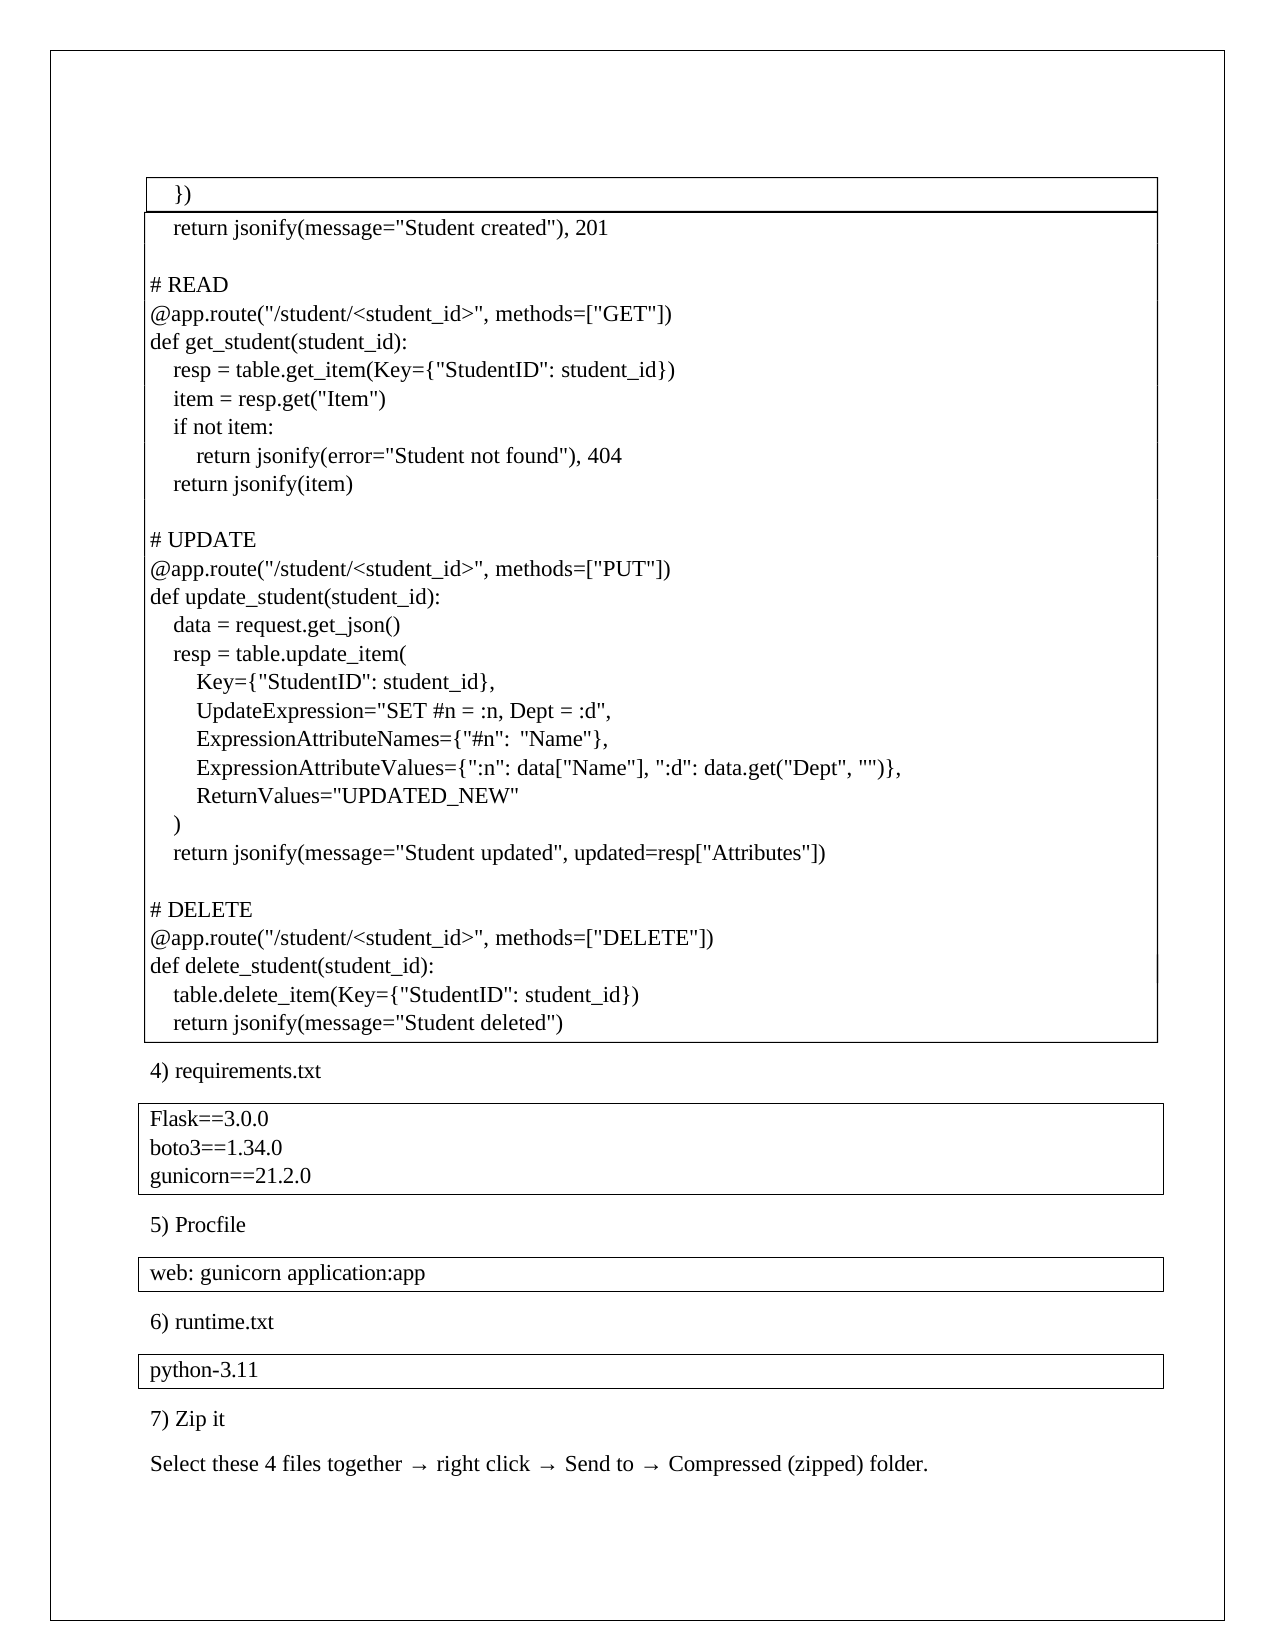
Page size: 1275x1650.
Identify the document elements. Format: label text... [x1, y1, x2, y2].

list requirements.txt [150, 1057, 1200, 1084]
text @app.route("/student/<student_id>", methods=["DELETE"]) def delete_student(student_id): [150, 924, 714, 979]
text return jsonify(message="Student created"), 201 [173, 214, 1200, 241]
text }) [173, 179, 1200, 206]
text Key={"StudentID": student_id}, UpdateExpression="SET #n = :n, Dept = :d", ExpressionAttributeNames={"#n": "Name"}, [196, 668, 661, 751]
text return jsonify(error="Student not found"), 404 return jsonify(item) [173, 442, 661, 496]
text table.delete_item(Key={"StudentID": student_id}) return jsonify(message="Student deleted") [173, 981, 640, 1036]
list Procfile [150, 1117, 1200, 1238]
text data = request.get_json() resp = table.update_item( [173, 611, 428, 666]
text ) [173, 810, 1200, 836]
text Select these 4 files together → right click → Send to → Compressed (zipped) folder. [150, 1451, 1200, 1477]
text return jsonify(message="Student updated", updated=resp["Attributes"]) [173, 839, 1200, 865]
text if not item: [173, 413, 1200, 440]
text ExpressionAttributeValues={":n": data["Name"], ":d": data.get("Dept", "")}, ReturnValues="UPDATED_NEW" [196, 753, 1200, 808]
text # READ [150, 271, 1200, 297]
text @app.route("/student/<student_id>", methods=["PUT"]) def update_student(student_id): [150, 555, 671, 609]
text @app.route("/student/<student_id>", methods=["GET"]) def get_student(student_id): [150, 299, 672, 354]
list runtime.txt [150, 1271, 1200, 1335]
text # DELETE [150, 896, 1200, 922]
list Zip it [150, 1368, 1200, 1432]
text # UPDATE [150, 527, 1200, 553]
text resp = table.get_item(Key={"StudentID": student_id}) item = resp.get("Item") [173, 356, 695, 411]
